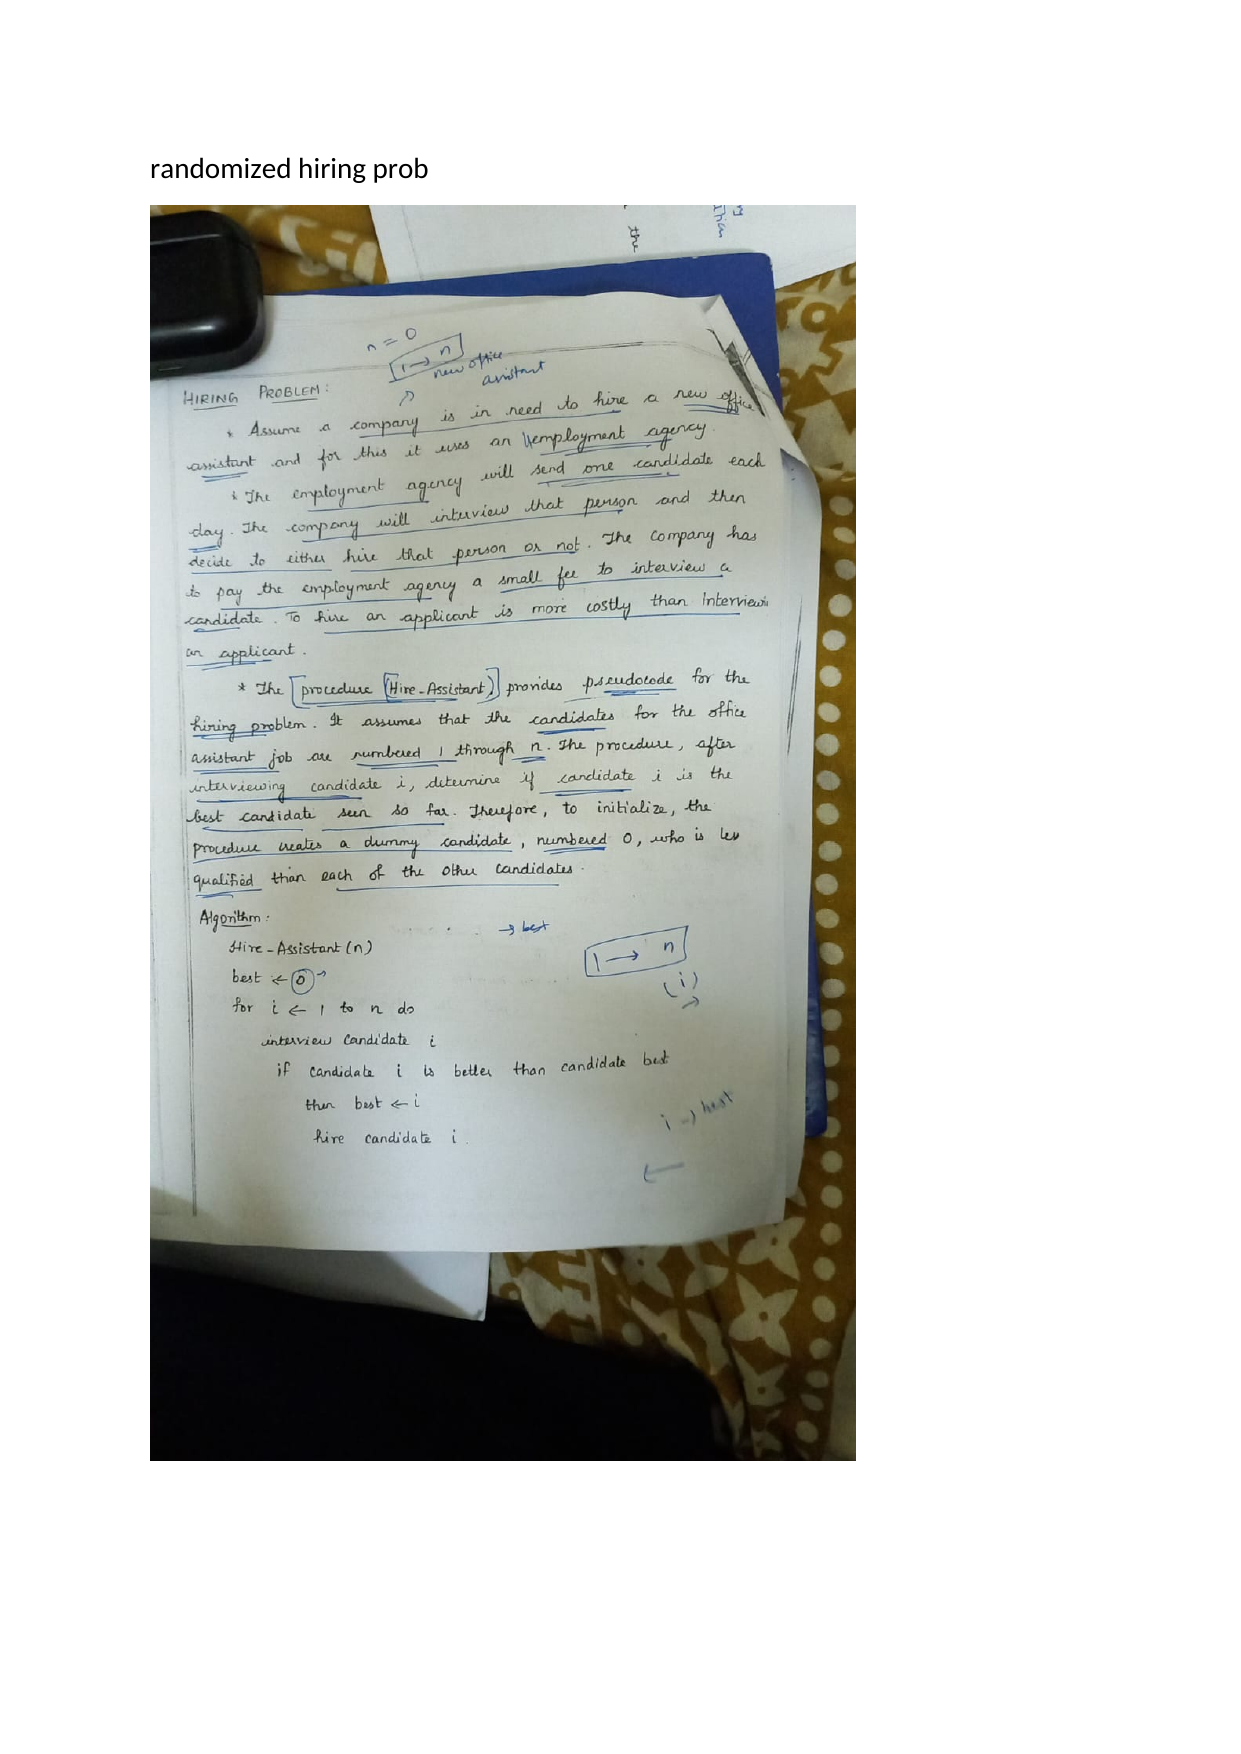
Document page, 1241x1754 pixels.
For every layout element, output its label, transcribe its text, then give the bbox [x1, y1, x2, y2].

picture [150, 205, 856, 1461]
text randomized hiring prob [150, 150, 1090, 186]
